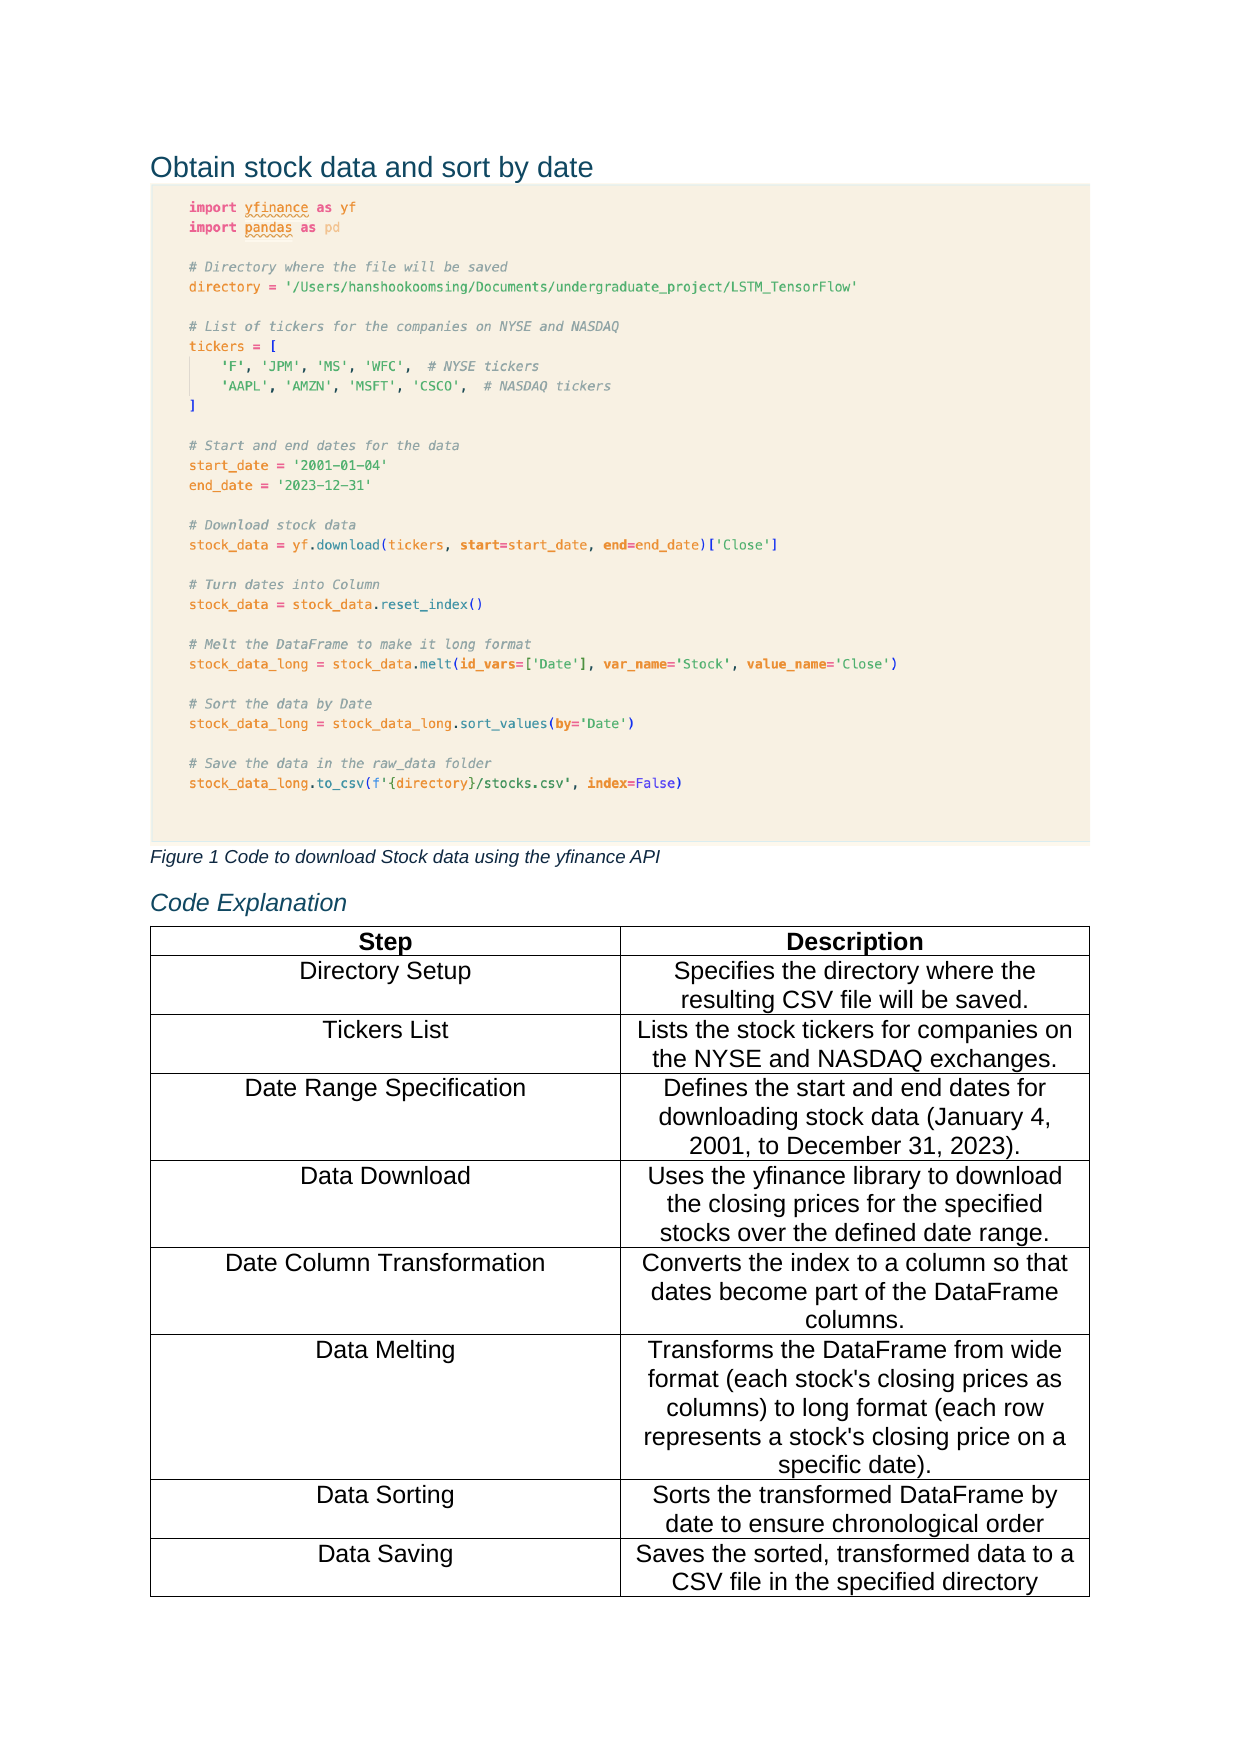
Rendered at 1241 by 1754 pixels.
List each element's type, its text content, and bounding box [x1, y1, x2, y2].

table_cell Directory Setup [151, 956, 620, 1014]
subtitle Code Explanation [150, 888, 1090, 917]
text Figure 1 Code to download Stock data using the yfinance API [150, 846, 1090, 867]
table_cell Data Melting [151, 1335, 620, 1479]
table_cell Uses the yfinance library to download the closing prices for the specified stocks over the defined date range. [621, 1161, 1089, 1247]
table_cell Specifies the directory where the resulting CSV file will be saved. [621, 956, 1089, 1014]
table_cell Data Download [151, 1161, 620, 1247]
table_cell Converts the index to a column so that dates become part of the DataFrame columns. [621, 1248, 1089, 1334]
table_cell Lists the stock tickers for companies on the NYSE and NASDAQ exchanges. [621, 1015, 1089, 1072]
table_cell Sorts the transformed DataFrame by date to ensure chronological order [621, 1480, 1089, 1538]
text Obtain stock data and sort by date [150, 150, 1090, 183]
table_cell Transforms the DataFrame from wide format (each stock's closing prices as columns) to long format (each row represents a stock's closing price on a specific date). [621, 1335, 1089, 1479]
table_cell Defines the start and end dates for downloading stock data (January 4, 2001, to December 31, 2023). [621, 1074, 1089, 1160]
table_cell Data Saving [151, 1539, 620, 1596]
picture [150, 183, 1091, 846]
table_header Step [151, 927, 620, 955]
table_cell Saves the sorted, transformed data to a CSV file in the specified directory [621, 1539, 1089, 1596]
table_cell Date Range Specification [151, 1074, 620, 1160]
table_cell Tickers List [151, 1015, 620, 1072]
table_cell Data Sorting [151, 1480, 620, 1538]
table_cell Date Column Transformation [151, 1248, 620, 1334]
table_header Description [621, 927, 1089, 955]
